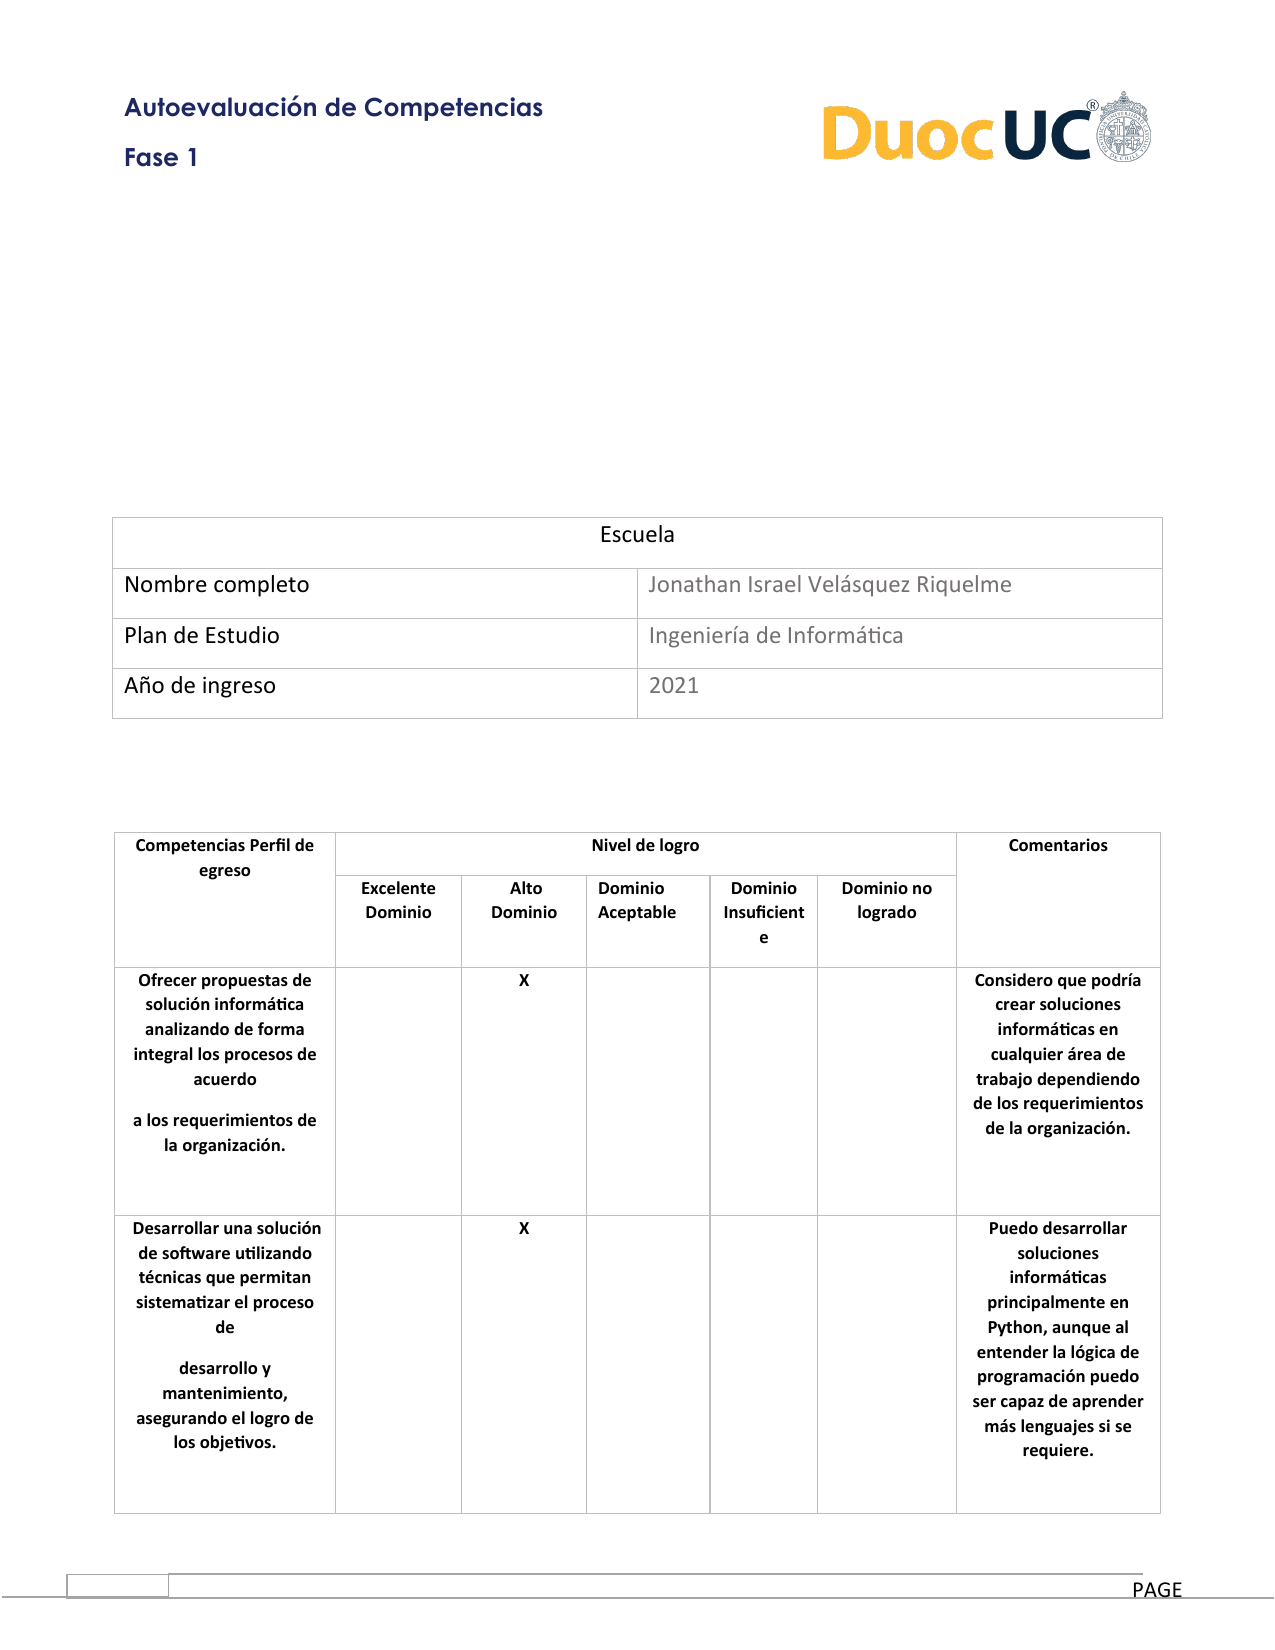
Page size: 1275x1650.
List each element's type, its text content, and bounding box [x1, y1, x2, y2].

table_cell [336, 968, 461, 1215]
table_cell Jonathan Israel Velásquez Riquelme [638, 569, 1162, 618]
table_cell [711, 968, 817, 1215]
table_cell Excelente Dominio [336, 876, 461, 967]
table_cell Ofrecer propuestas de solución informática analizando de forma integral los procesos de acuerdo a los requerimientos de la organización. [115, 968, 335, 1215]
table_cell X [462, 968, 586, 1215]
table_cell Dominio no logrado [818, 876, 956, 967]
table_cell [711, 1216, 817, 1513]
table_header Comentarios [957, 833, 1160, 967]
table_cell Año de ingreso [113, 669, 637, 718]
table_cell [587, 1216, 709, 1513]
table_cell [587, 968, 709, 1215]
table_cell [818, 1216, 956, 1513]
table_cell Alto Dominio [462, 876, 586, 967]
table_cell [818, 968, 956, 1215]
table_cell Desarrollar una solución de software utilizando técnicas que permitan sistematizar el proceso de desarrollo y mantenimiento, asegurando el logro de los objetivos. [115, 1216, 335, 1513]
table_cell Plan de Estudio [113, 619, 637, 668]
table_header Competencias Perfil de egreso [115, 833, 335, 967]
table_cell Puedo desarrollar soluciones informáticas principalmente en Python, aunque al entender la lógica de programación puedo ser capaz de aprender más lenguajes si se requiere. [957, 1216, 1160, 1513]
picture [823, 91, 1151, 162]
table_header Escuela [113, 518, 1162, 567]
table_cell X [462, 1216, 586, 1513]
table_cell Dominio Insuficiente [711, 876, 817, 967]
table_cell Ingeniería de Informática [638, 619, 1162, 668]
table_header Nivel de logro [336, 833, 956, 875]
table_cell 2021 [638, 669, 1162, 718]
table_cell [336, 1216, 461, 1513]
table_cell Considero que podría crear soluciones informáticas en cualquier área de trabajo dependiendo de los requerimientos de la organización. [957, 968, 1160, 1215]
table_cell Dominio Aceptable [587, 876, 709, 967]
table_cell Nombre completo [113, 569, 637, 618]
